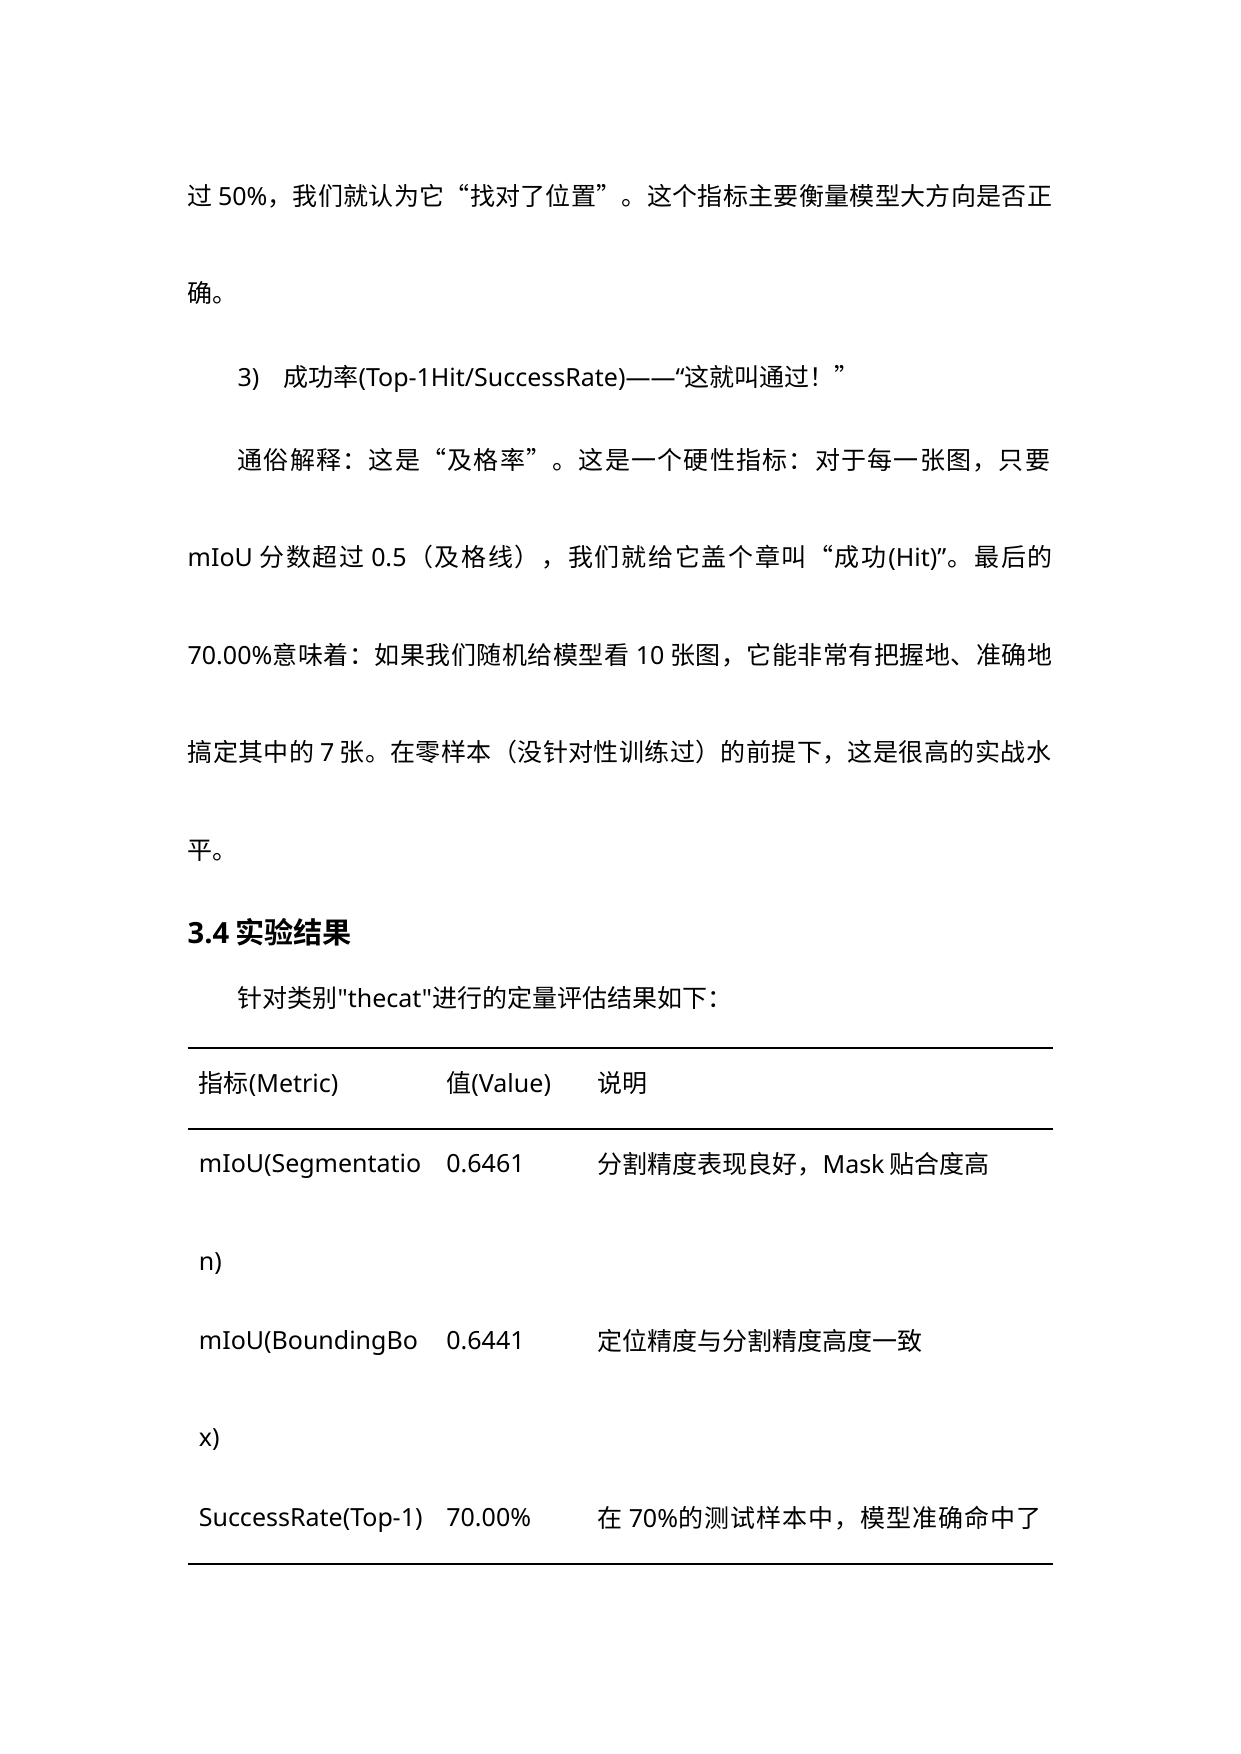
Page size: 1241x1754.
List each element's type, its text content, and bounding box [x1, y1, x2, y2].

text 3.4实验结果 [187, 899, 1053, 964]
table_cell 定位精度与分割精度高度一致 [586, 1307, 1053, 1484]
text 针对类别"thecat"进行的定量评估结果如下： [187, 964, 1053, 1029]
table_cell mIoU(Segmentation) [188, 1130, 435, 1307]
text 通俗解释：这是“及格率”。这是一个硬性指标：对于每一张图，只要mIoU分数超过0.5（及格线），我们就给它盖个章叫“成功(Hit)”。最后的70.00%意味着：如果我们随机给模型看10张图，它能非常有把握地、准确地搞定其中的7张。在零样本（没针对性训练过）的前提下，这是很高的实战水平。 [187, 426, 1053, 881]
table_cell 0.6461 [435, 1130, 586, 1307]
table_header 说明 [586, 1049, 1053, 1128]
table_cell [586, 1484, 1053, 1563]
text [187, 162, 1053, 324]
table_header 指标(Metric) [188, 1049, 435, 1128]
table_cell SuccessRate(Top-1) [188, 1484, 435, 1563]
table_cell mIoU(BoundingBox) [188, 1307, 435, 1484]
list 成功率(Top-1Hit/SuccessRate)——“这就叫通过！” [237, 343, 1053, 408]
table_cell 70.00% [435, 1484, 586, 1563]
table_cell 分割精度表现良好，Mask贴合度高 [586, 1130, 1053, 1307]
table_cell 0.6441 [435, 1307, 586, 1484]
table_header 值(Value) [435, 1049, 586, 1128]
